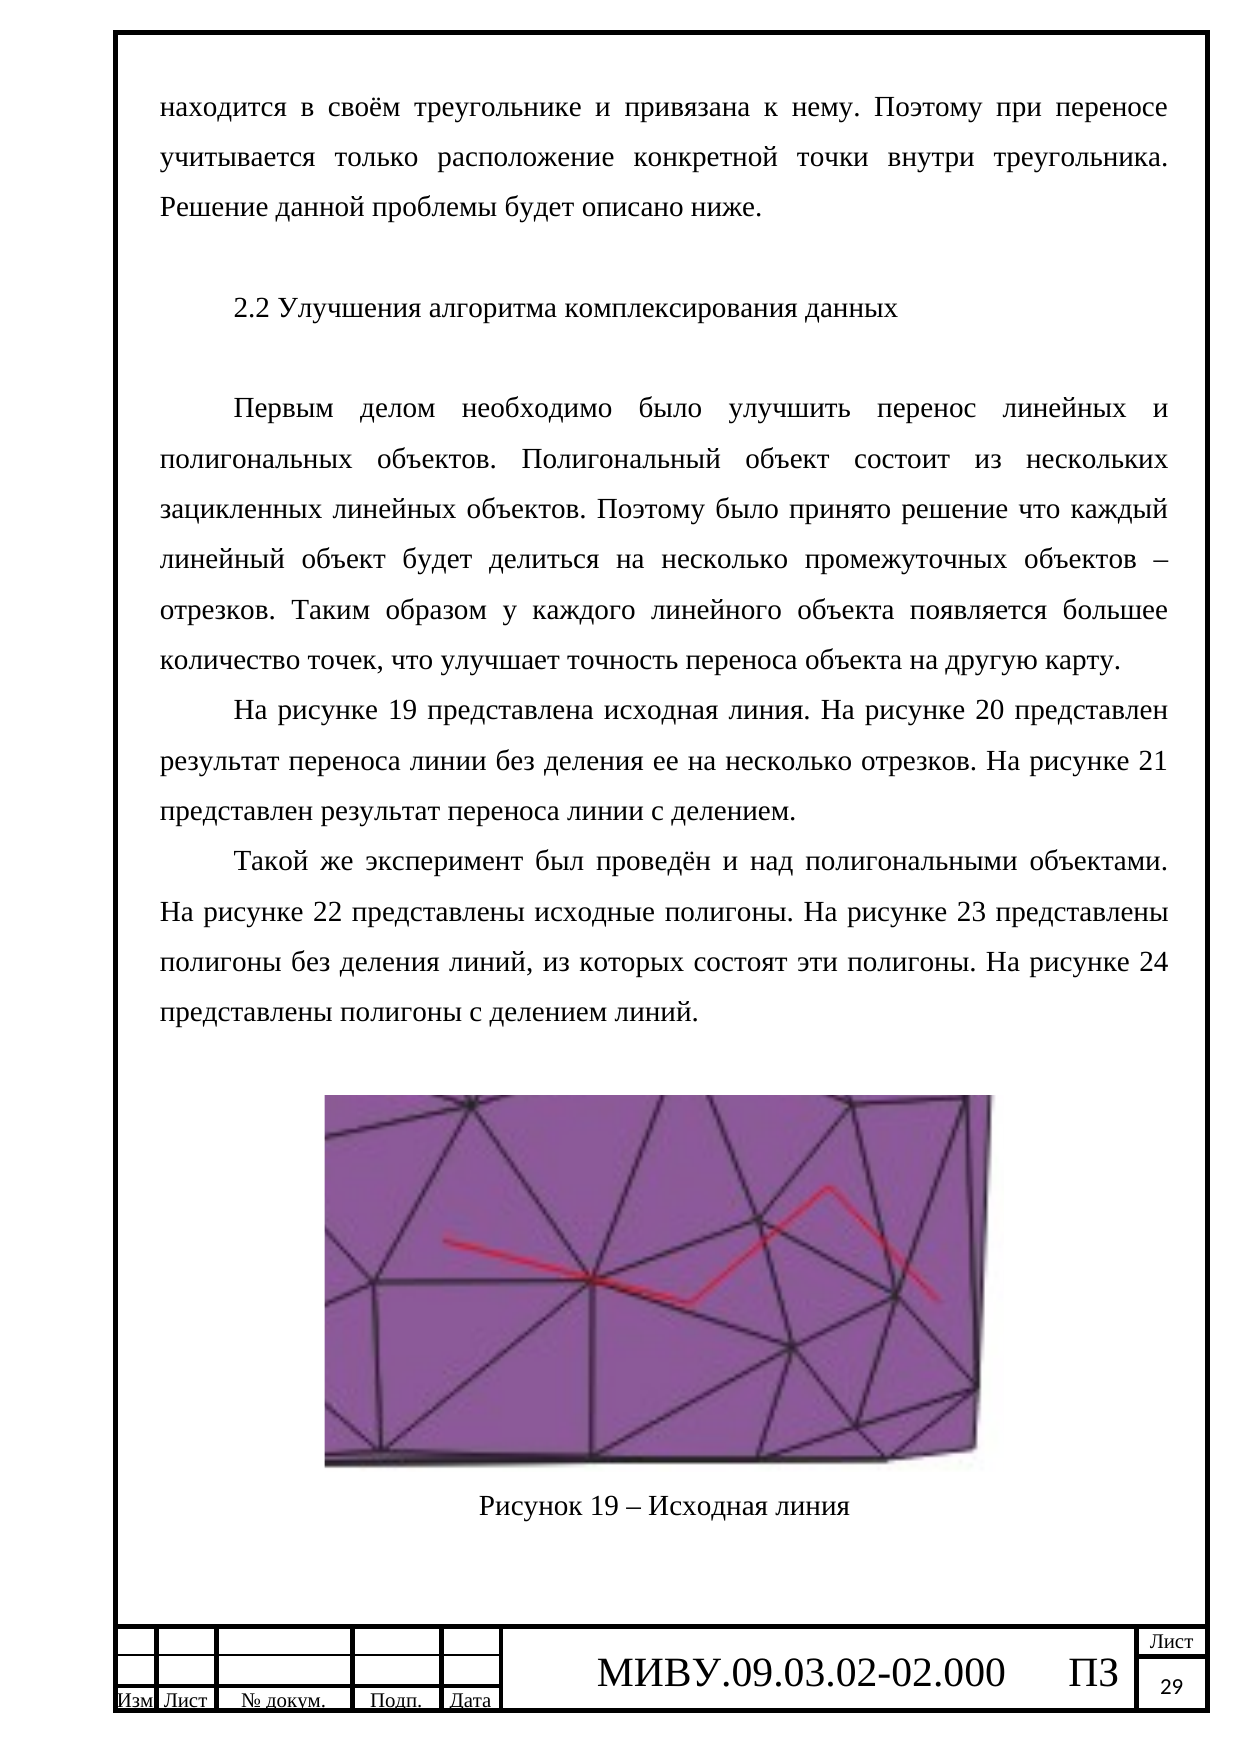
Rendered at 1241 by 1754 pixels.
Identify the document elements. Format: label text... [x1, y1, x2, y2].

picture [324, 1095, 1005, 1472]
text Первым делом необходимо было улучшить перенос линейных и полигональных объектов. Полигональный объект состоит из нескольких зацикленных линейных объектов. Поэтому было принято решение что каждый линейный объект будет делиться на несколько промежуточных объектов – отрезков. Таким образом у каждого линейного объекта появляется большее количество точек, что улучшает точность переноса объекта на другую карту. [159, 391, 1169, 676]
subtitle 2.2 Улучшения алгоритма комплексирования данных [159, 290, 1169, 323]
text Рисунок 19 – Исходная линия [159, 1488, 1169, 1522]
text Такой же эксперимент был проведён и над полигональными объектами. На рисунке 22 представлены исходные полигоны. На рисунке 23 представлены полигоны без деления линий, из которых состоят эти полигоны. На рисунке 24 представлены полигоны с делением линий. [159, 843, 1169, 1028]
text На рисунке 19 представлена исходная линия. На рисунке 20 представлен результат переноса линии без деления ее на несколько отрезков. На рисунке 21 представлен результат переноса линии с делением. [159, 692, 1169, 827]
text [159, 89, 1169, 223]
